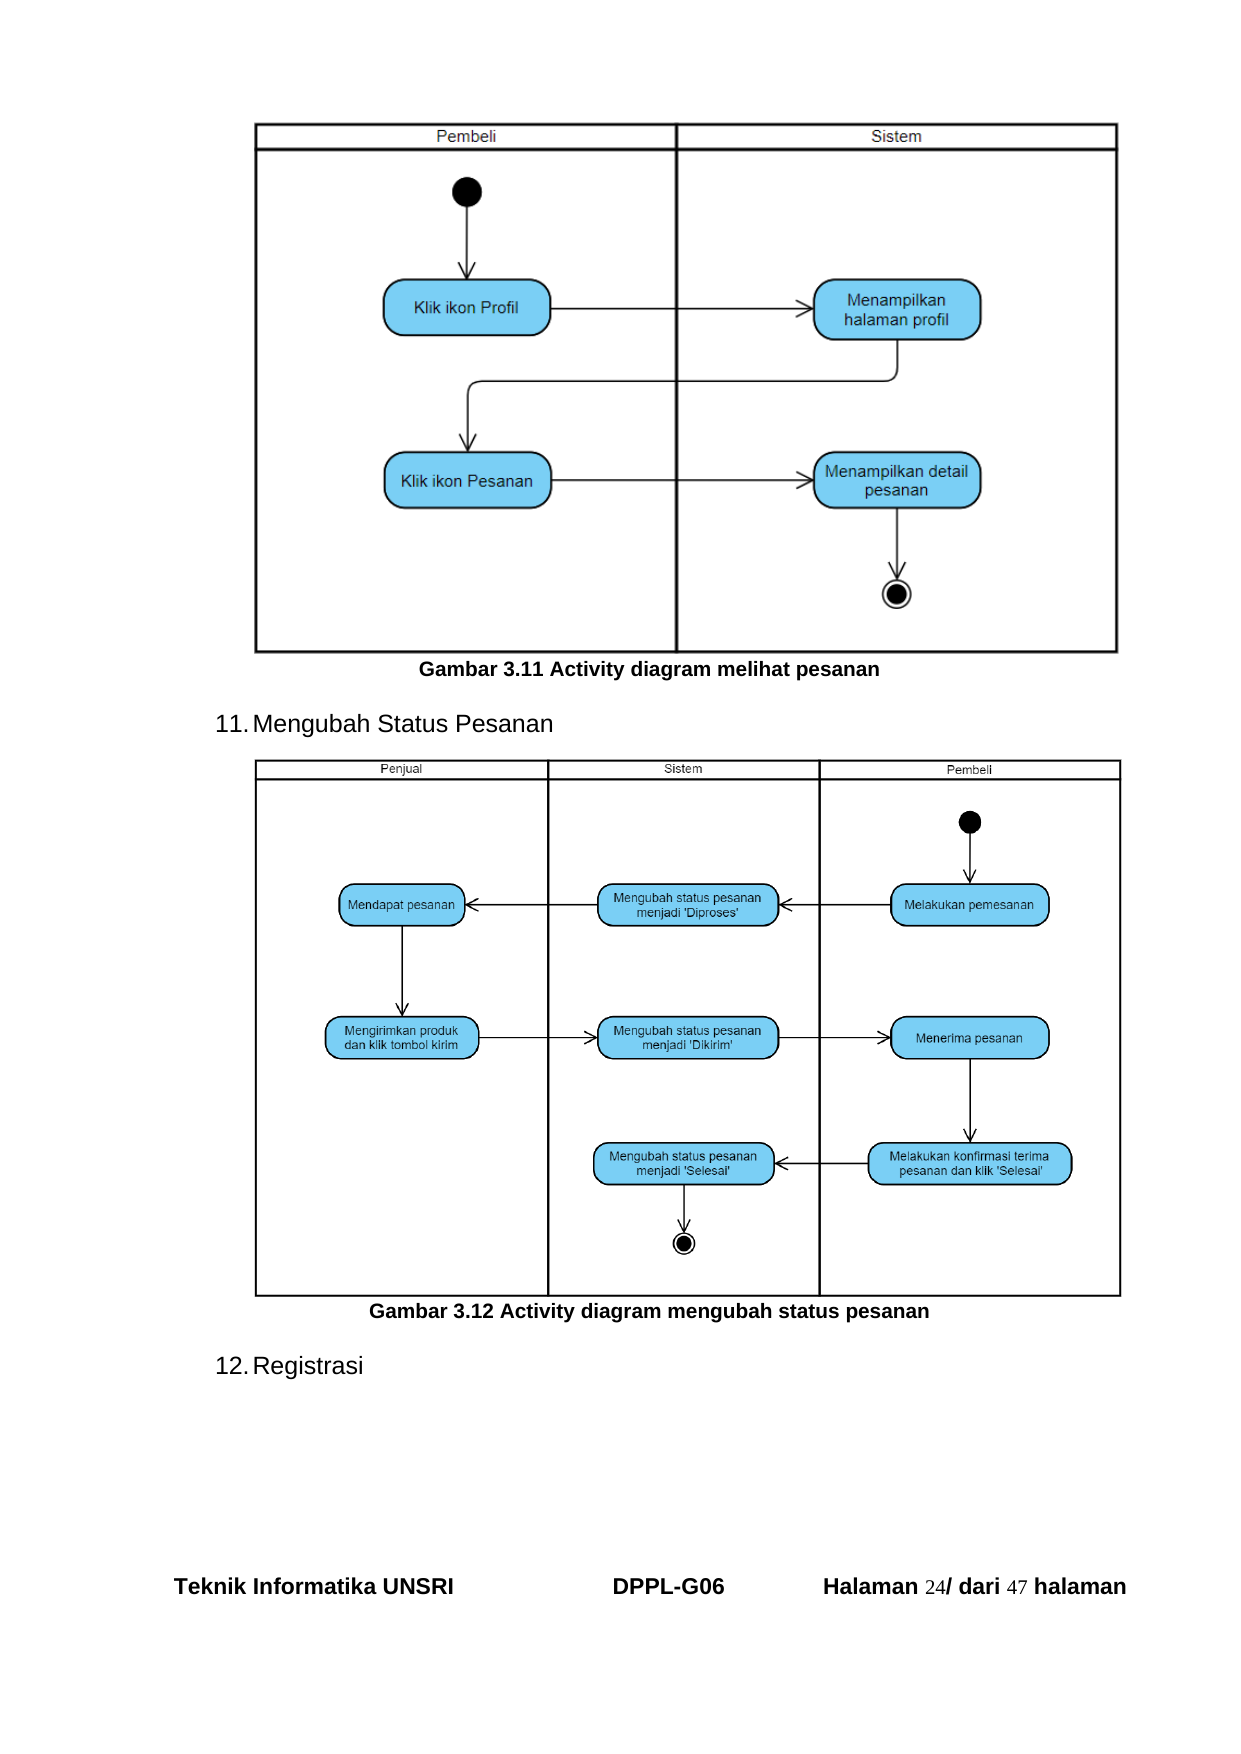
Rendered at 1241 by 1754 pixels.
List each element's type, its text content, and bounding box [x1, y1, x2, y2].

picture [252, 758, 1123, 1299]
list Mengubah Status Pesanan [215, 709, 1122, 738]
text Gambar 3.12 Activity diagram mengubah status pesanan [177, 1298, 1122, 1322]
text Gambar 3.11 Activity diagram melihat pesanan [177, 656, 1122, 680]
list Registrasi [215, 1351, 1122, 1380]
picture [252, 118, 1123, 657]
